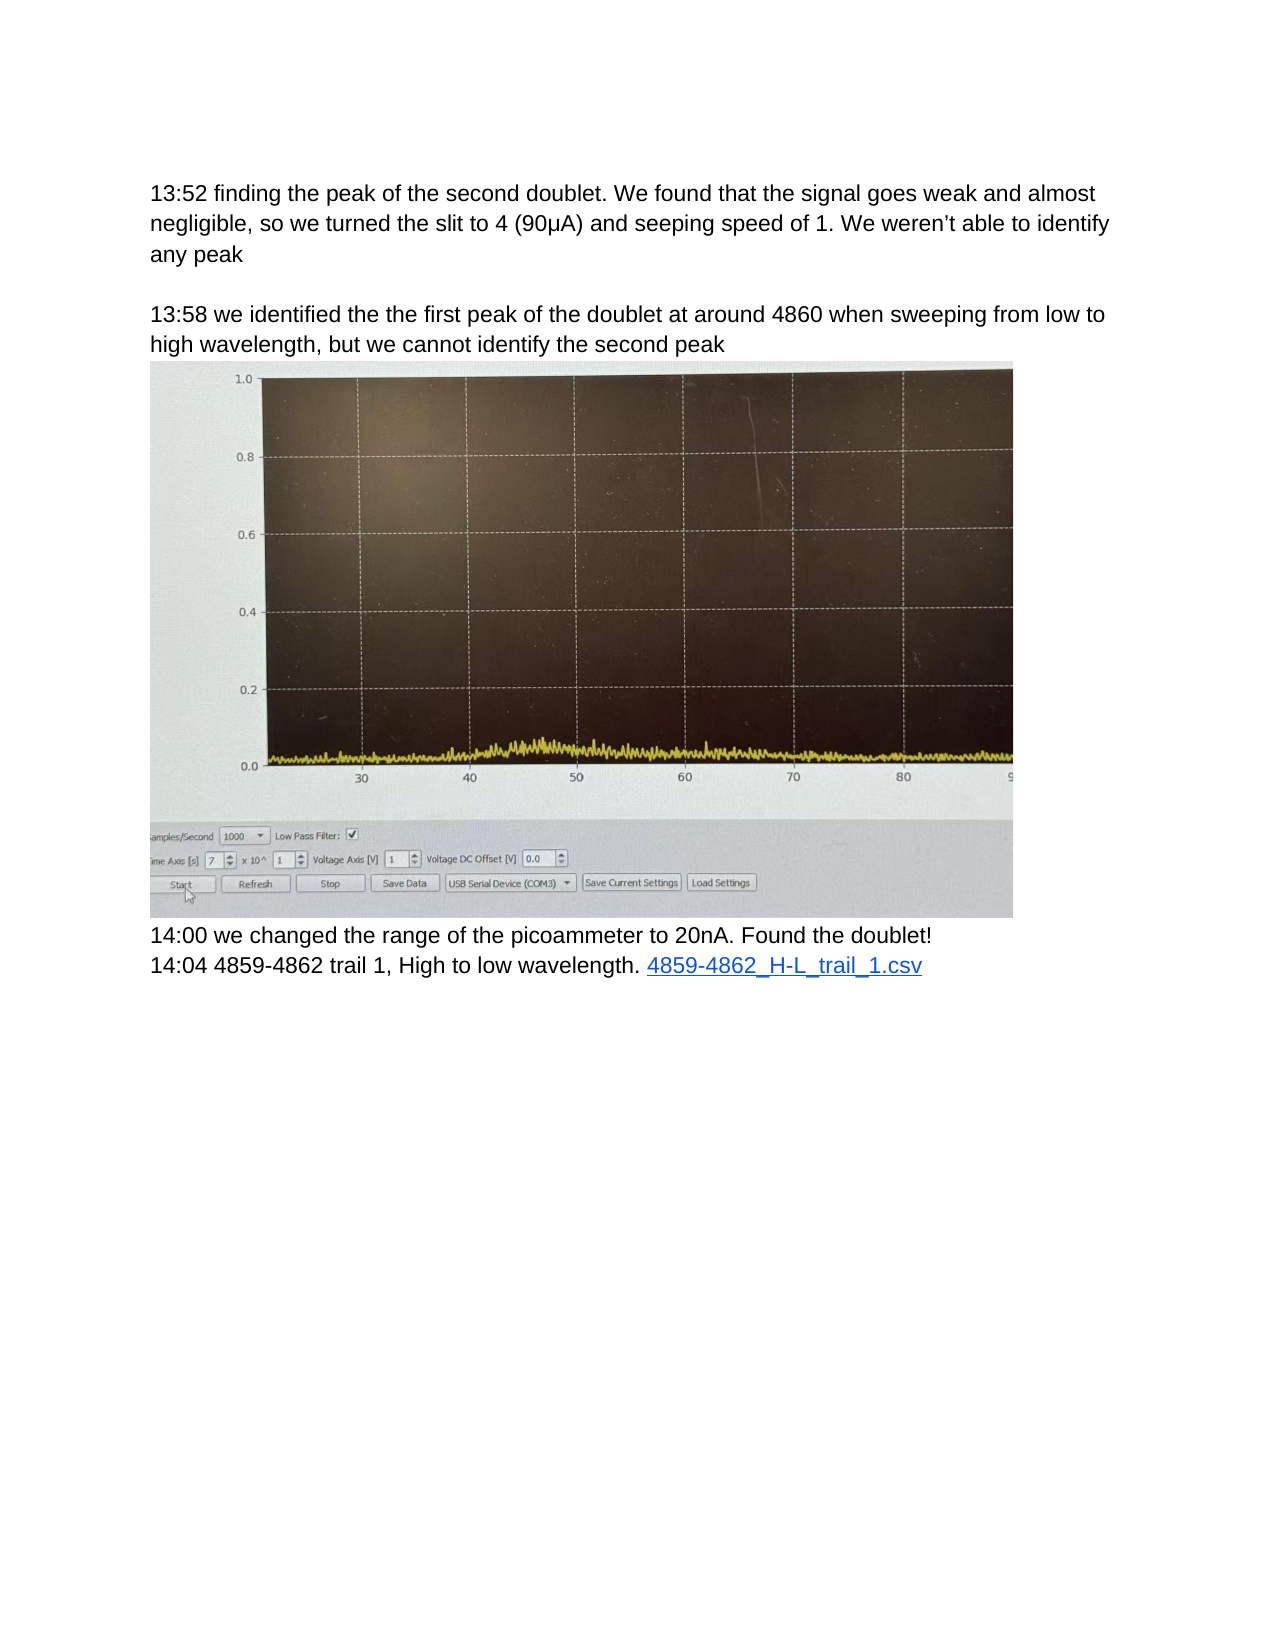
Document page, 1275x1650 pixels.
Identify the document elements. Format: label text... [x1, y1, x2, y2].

picture [150, 361, 1014, 918]
text 13:58 we identified the the first peak of the doublet at around 4860 when sweeping from low to high wavelength, but we cannot identify the second peak [150, 301, 1125, 358]
text 14:04 4859-4862 trail 1, High to low wavelength. 4859-4862_H-L_trail_1.csv [150, 952, 1125, 978]
text 13:52 finding the peak of the second doublet. We found that the signal goes weak and almost negligible, so we turned the slit to 4 (90μA) and seeping speed of 1. We weren’t able to identify any peak [150, 180, 1125, 267]
text 14:00 we changed the range of the picoammeter to 20nA. Found the doublet! [150, 922, 1125, 948]
